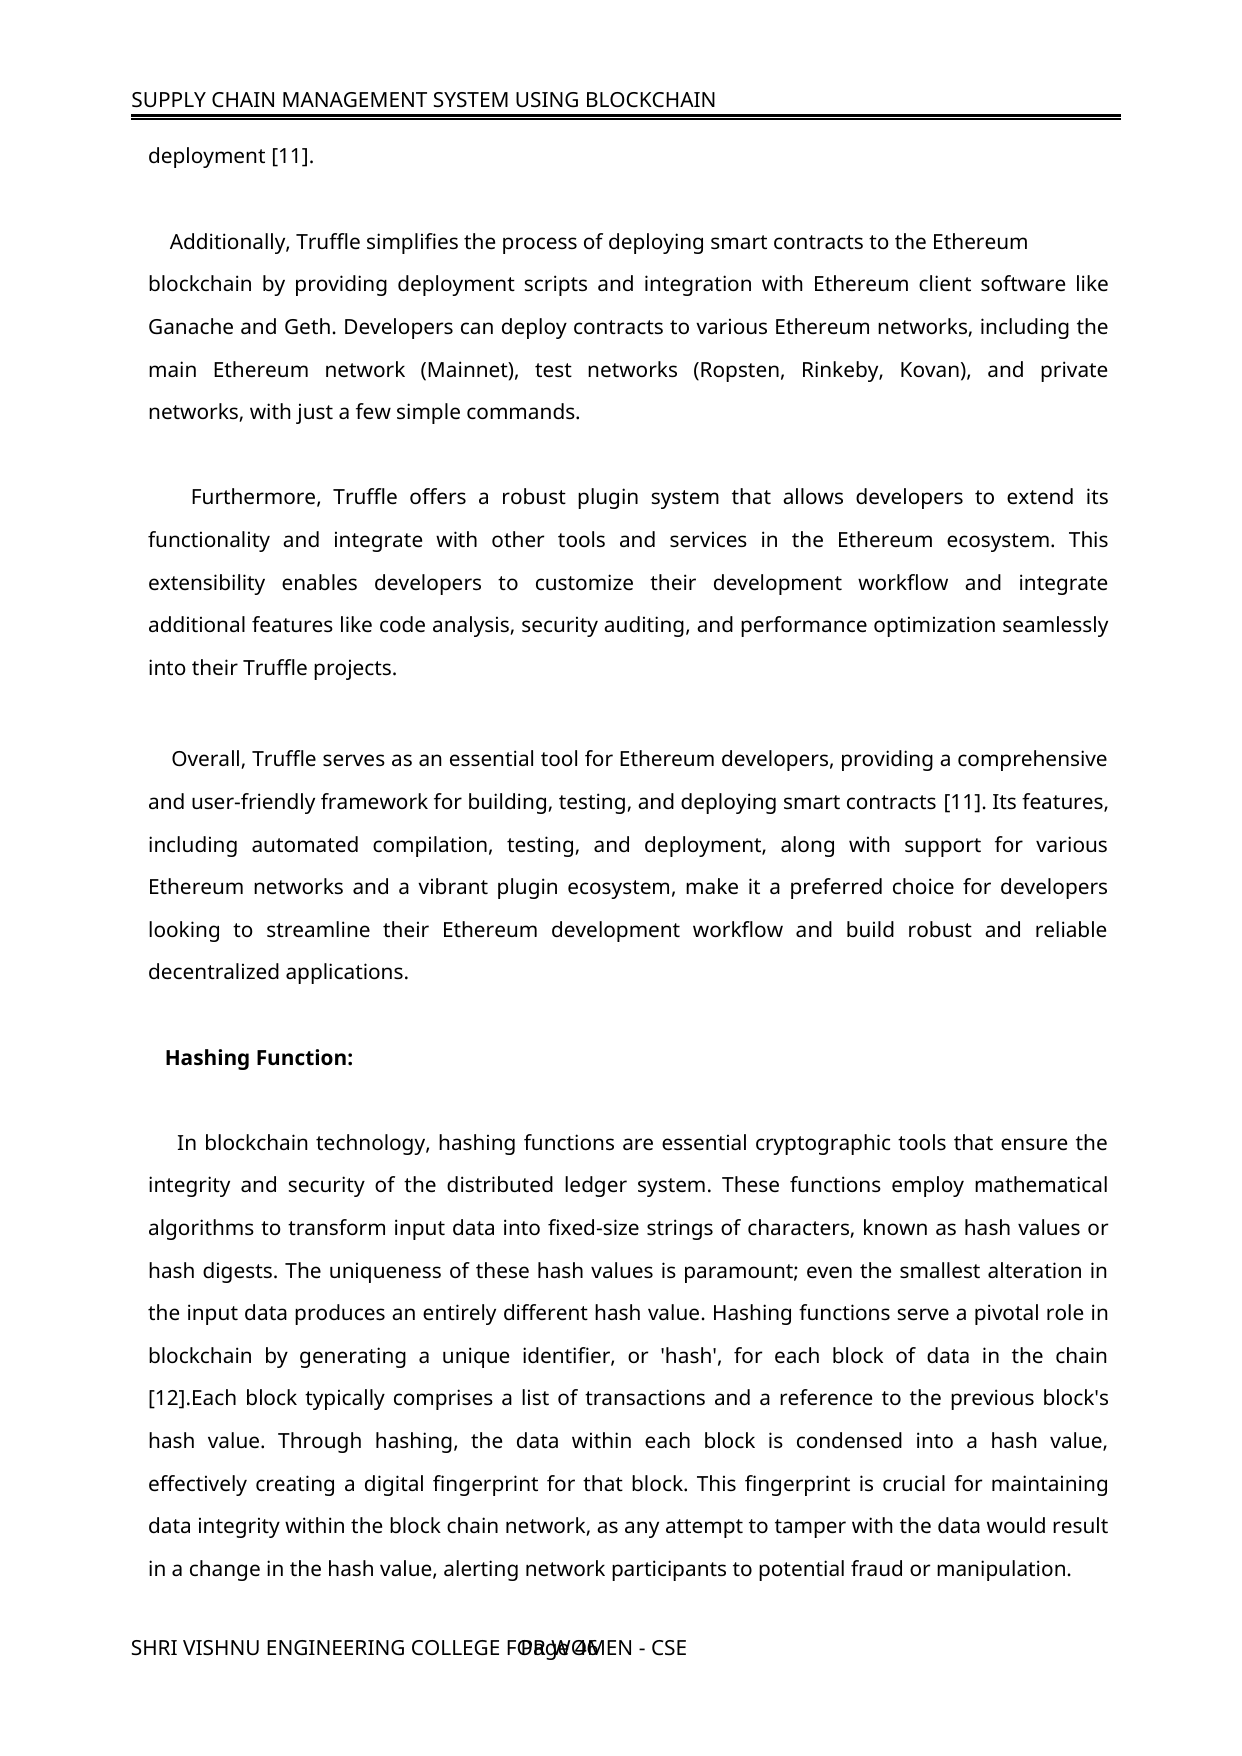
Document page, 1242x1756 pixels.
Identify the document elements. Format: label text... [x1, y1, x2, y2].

text Overall, Truffle serves as an essential tool for Ethereum developers, providing a comprehensive and user-friendly framework for building, testing, and deploying smart contracts [11]. Its features, including automated compilation, testing, and deployment, along with support for various Ethereum networks and a vibrant plugin ecosystem, make it a preferred choice for developers looking to streamline their Ethereum development workflow and build robust and reliable decentralized applications. [148, 744, 1109, 986]
text In blockchain technology, hashing functions are essential cryptographic tools that ensure the integrity and security of the distributed ledger system. These functions employ mathematical algorithms to transform input data into fixed-size strings of characters, known as hash values or hash digests. The uniqueness of these hash values is paramount; even the smallest alteration in the input data produces an entirely different hash value. Hashing functions serve a pivotal role in blockchain by generating a unique identifier, or 'hash', for each block of data in the chain [12].Each block typically comprises a list of transactions and a reference to the previous block's hash value. Through hashing, the data within each block is condensed into a hash value, effectively creating a digital fingerprint for that block. This fingerprint is crucial for maintaining data integrity within the block chain network, as any attempt to tamper with the data would result in a change in the hash value, alerting network participants to potential fraud or manipulation. [148, 1128, 1110, 1582]
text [148, 142, 1110, 170]
subtitle Hashing Function: [148, 1043, 1121, 1071]
text blockchain by providing deployment scripts and integration with Ethereum client software like Ganache and Geth. Developers can deploy contracts to various Ethereum networks, including the main Ethereum network (Mainnet), test networks (Ropsten, Rinkeby, Kovan), and private networks, with just a few simple commands. [148, 269, 1110, 426]
text Additionally, Truffle simplifies the process of deploying smart contracts to the Ethereum [148, 227, 1110, 255]
text Furthermore, Truffle offers a robust plugin system that allows developers to extend its functionality and integrate with other tools and services in the Ethereum ecosystem. This extensibility enables developers to customize their development workflow and integrate additional features like code analysis, security auditing, and performance optimization seamlessly into their Truffle projects. [148, 482, 1110, 681]
